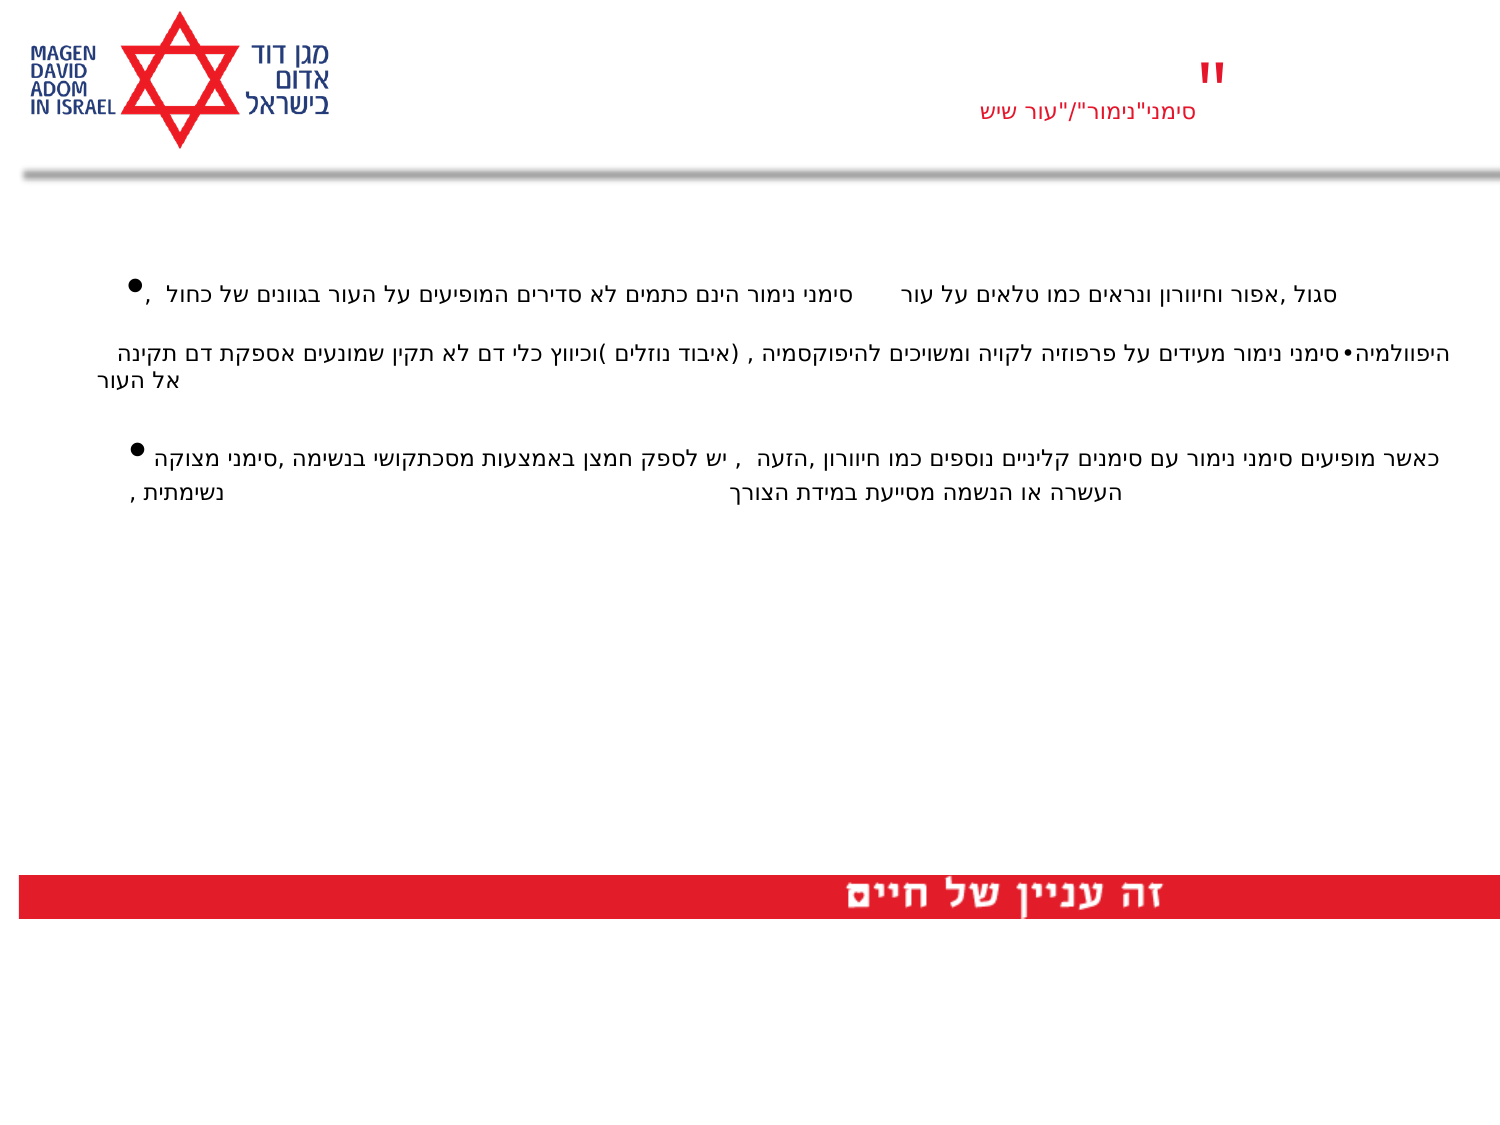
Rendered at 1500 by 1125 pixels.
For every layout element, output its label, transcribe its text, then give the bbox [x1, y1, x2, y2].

picture [24, 7, 334, 149]
text •כאשר מופיעים סימני נימור עם סימנים קליניים נוספים כמו חיוורון ,הזעה , יש לספק חמצן באמצעות מסכתקושי בנשימה ,סימני מצוקה נשימתית , העשרה או הנשמה מסייעת במידת הצורך [128, 419, 1455, 506]
picture [18, 161, 1500, 188]
picture [18, 875, 1500, 919]
table_header סימני"נימור"/"עור שיש" [745, 4, 1495, 155]
text היפוולמיה•סימני נימור מעידים על פרפוזיה לקויה ומשויכים להיפוקסמיה , (איבוד נוזלים )וכיווץ כלי דם לא תקין שמונעים אספקת דם תקינה אל העור [96, 340, 1455, 394]
table_header [0, 4, 745, 155]
text •סימני נימור הינם כתמים לא סדירים המופיעים על העור בגוונים של כחול , סגול ,אפור וחיוורון ונראים כמו טלאים על עור [126, 255, 1455, 313]
